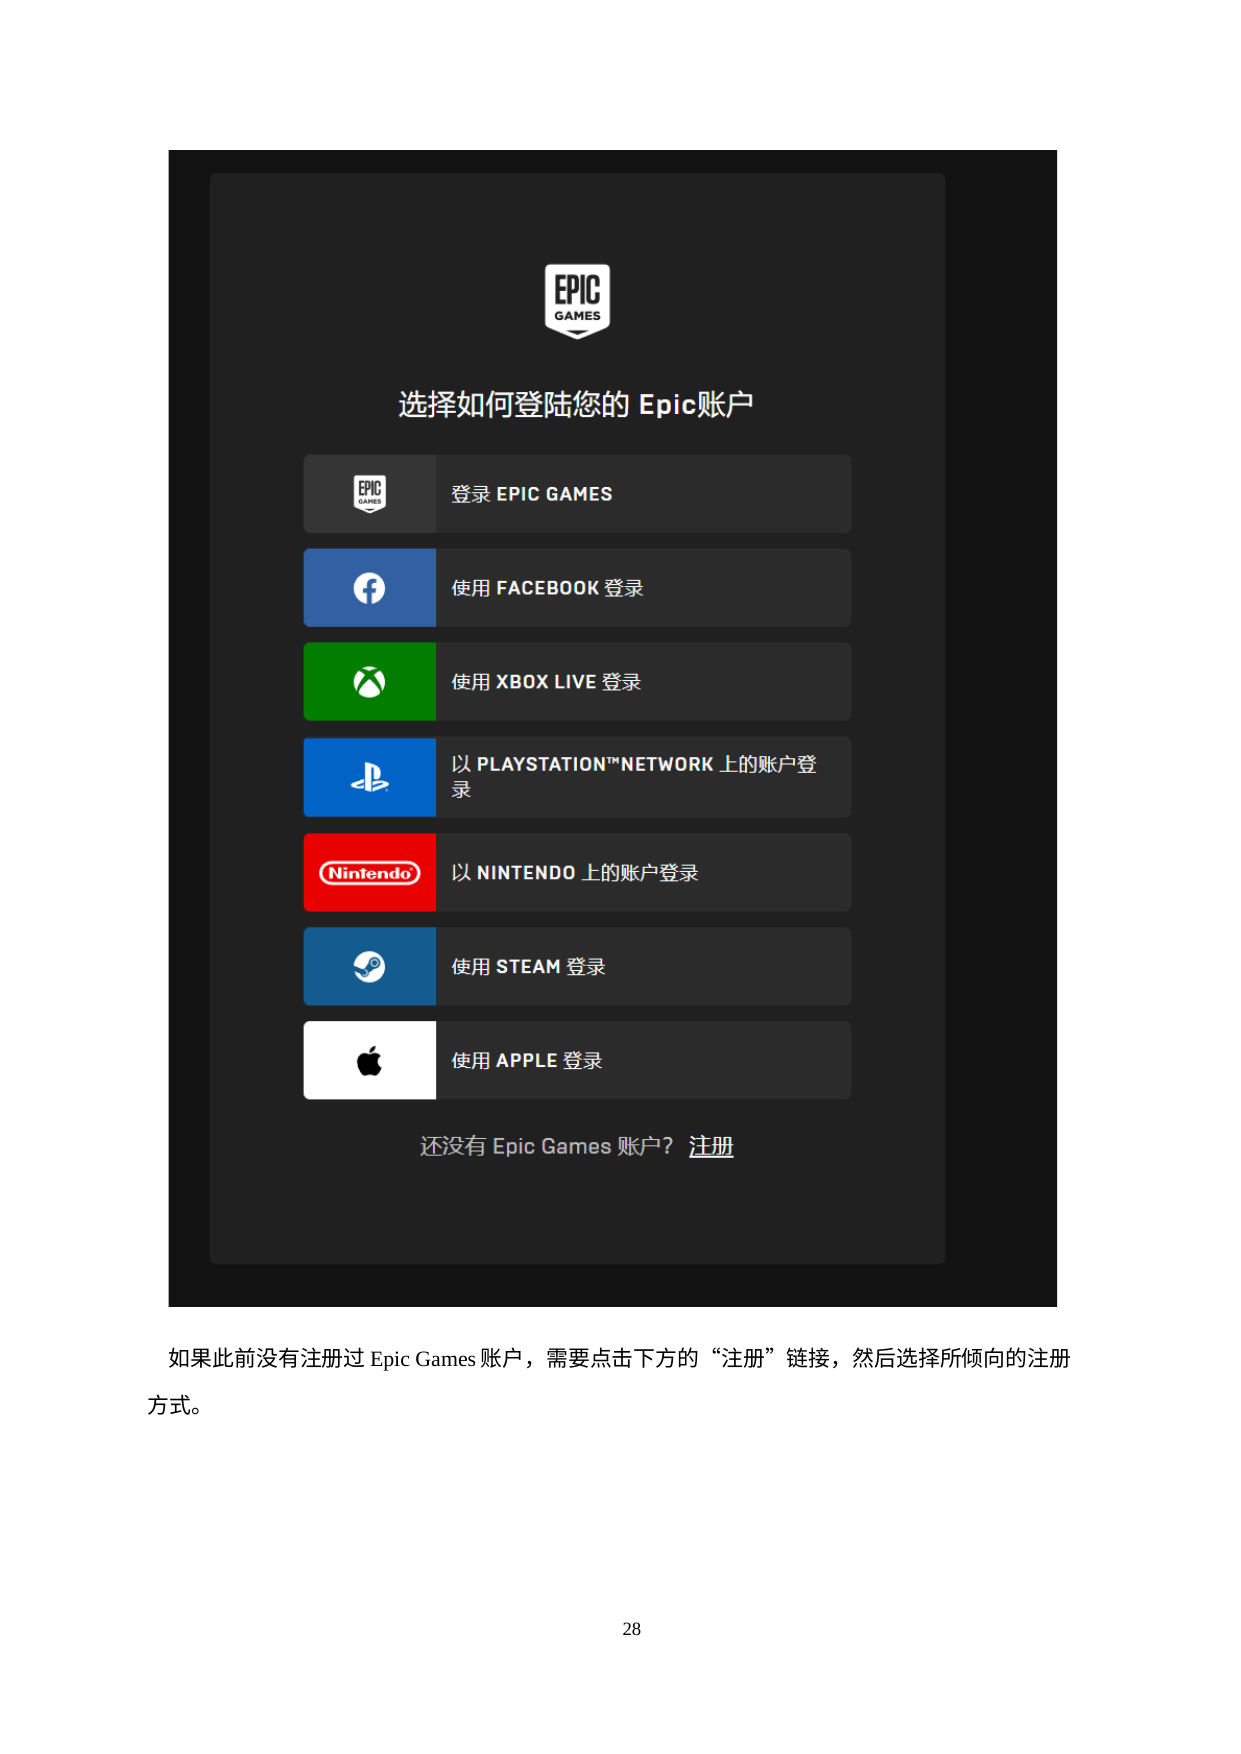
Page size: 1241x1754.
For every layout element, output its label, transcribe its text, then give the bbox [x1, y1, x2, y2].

picture [168, 150, 1058, 1307]
text 如果此前没有注册过Epic Games账户，需要点击下方的“注册”链接，然后选择所倾向的注册方式。 [148, 1341, 1078, 1420]
